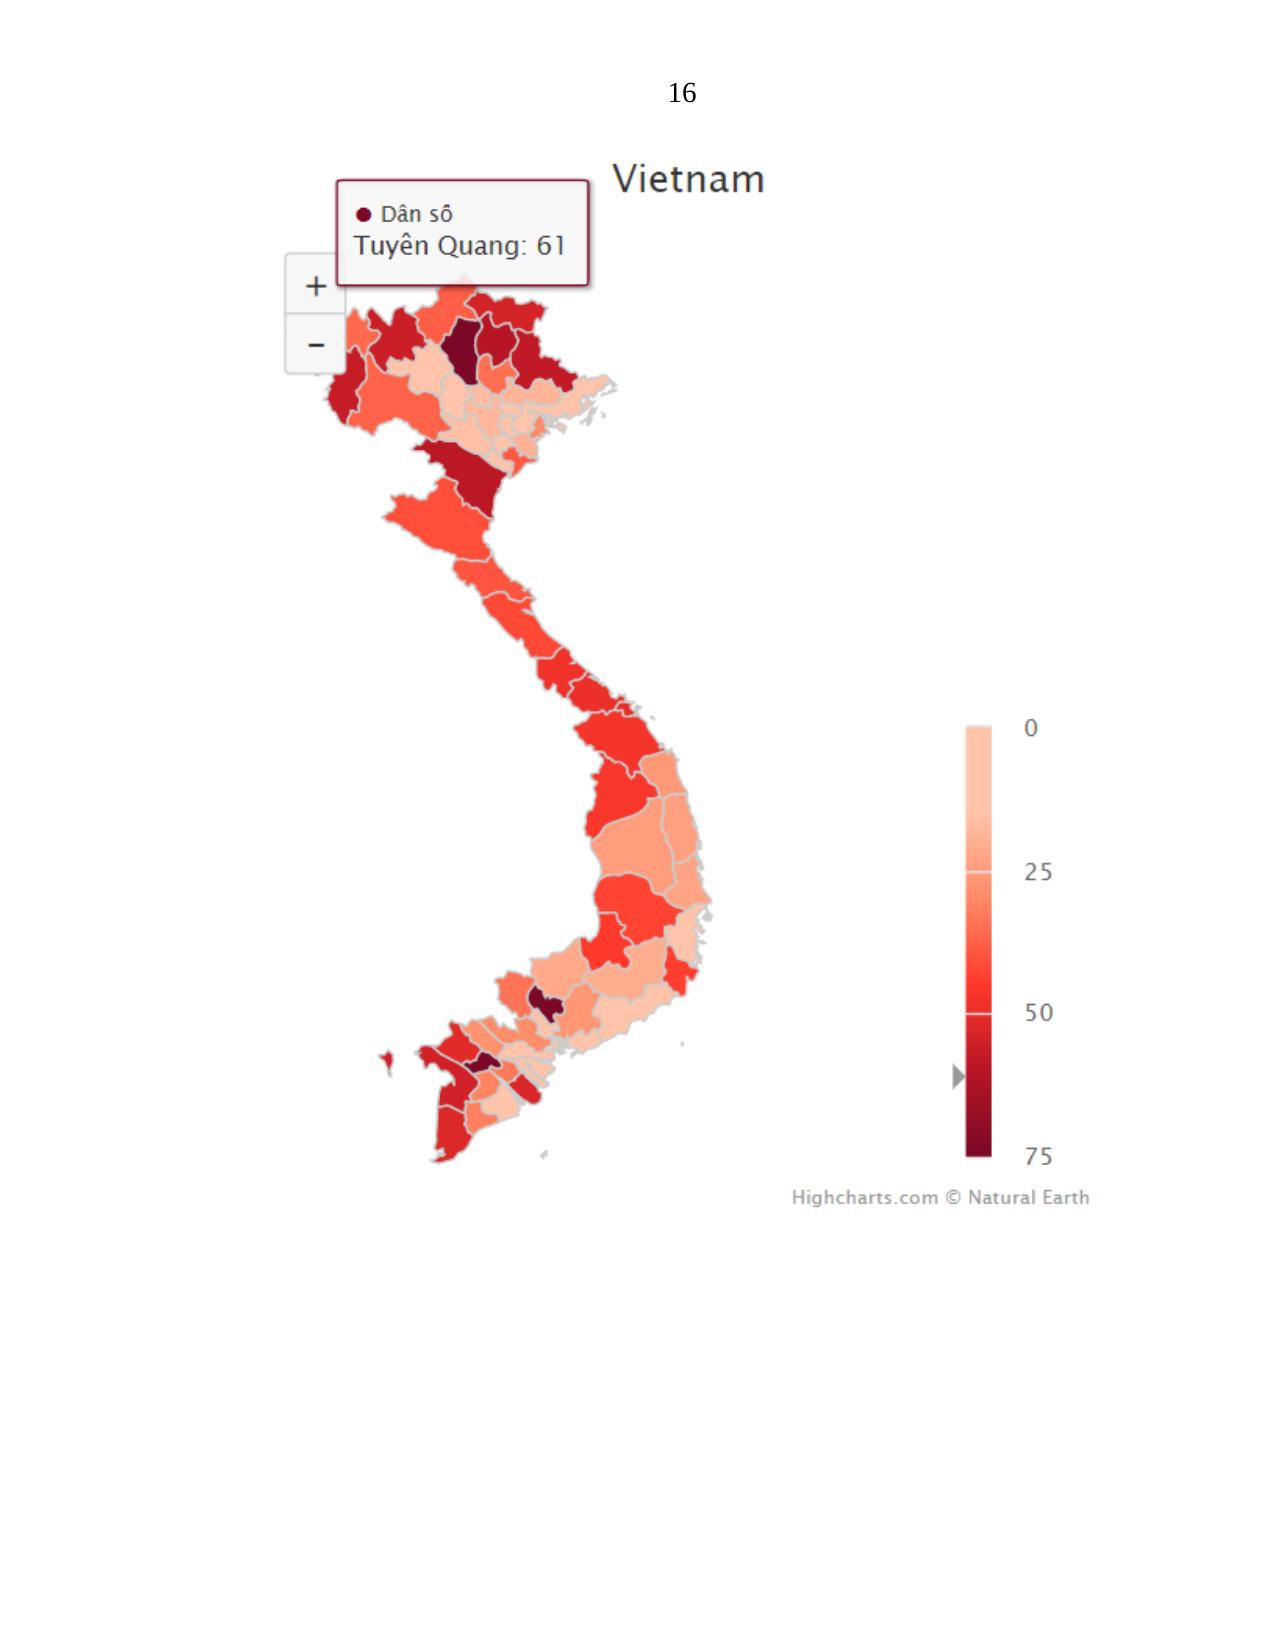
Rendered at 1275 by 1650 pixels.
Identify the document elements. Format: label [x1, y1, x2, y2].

picture [251, 147, 1142, 1212]
